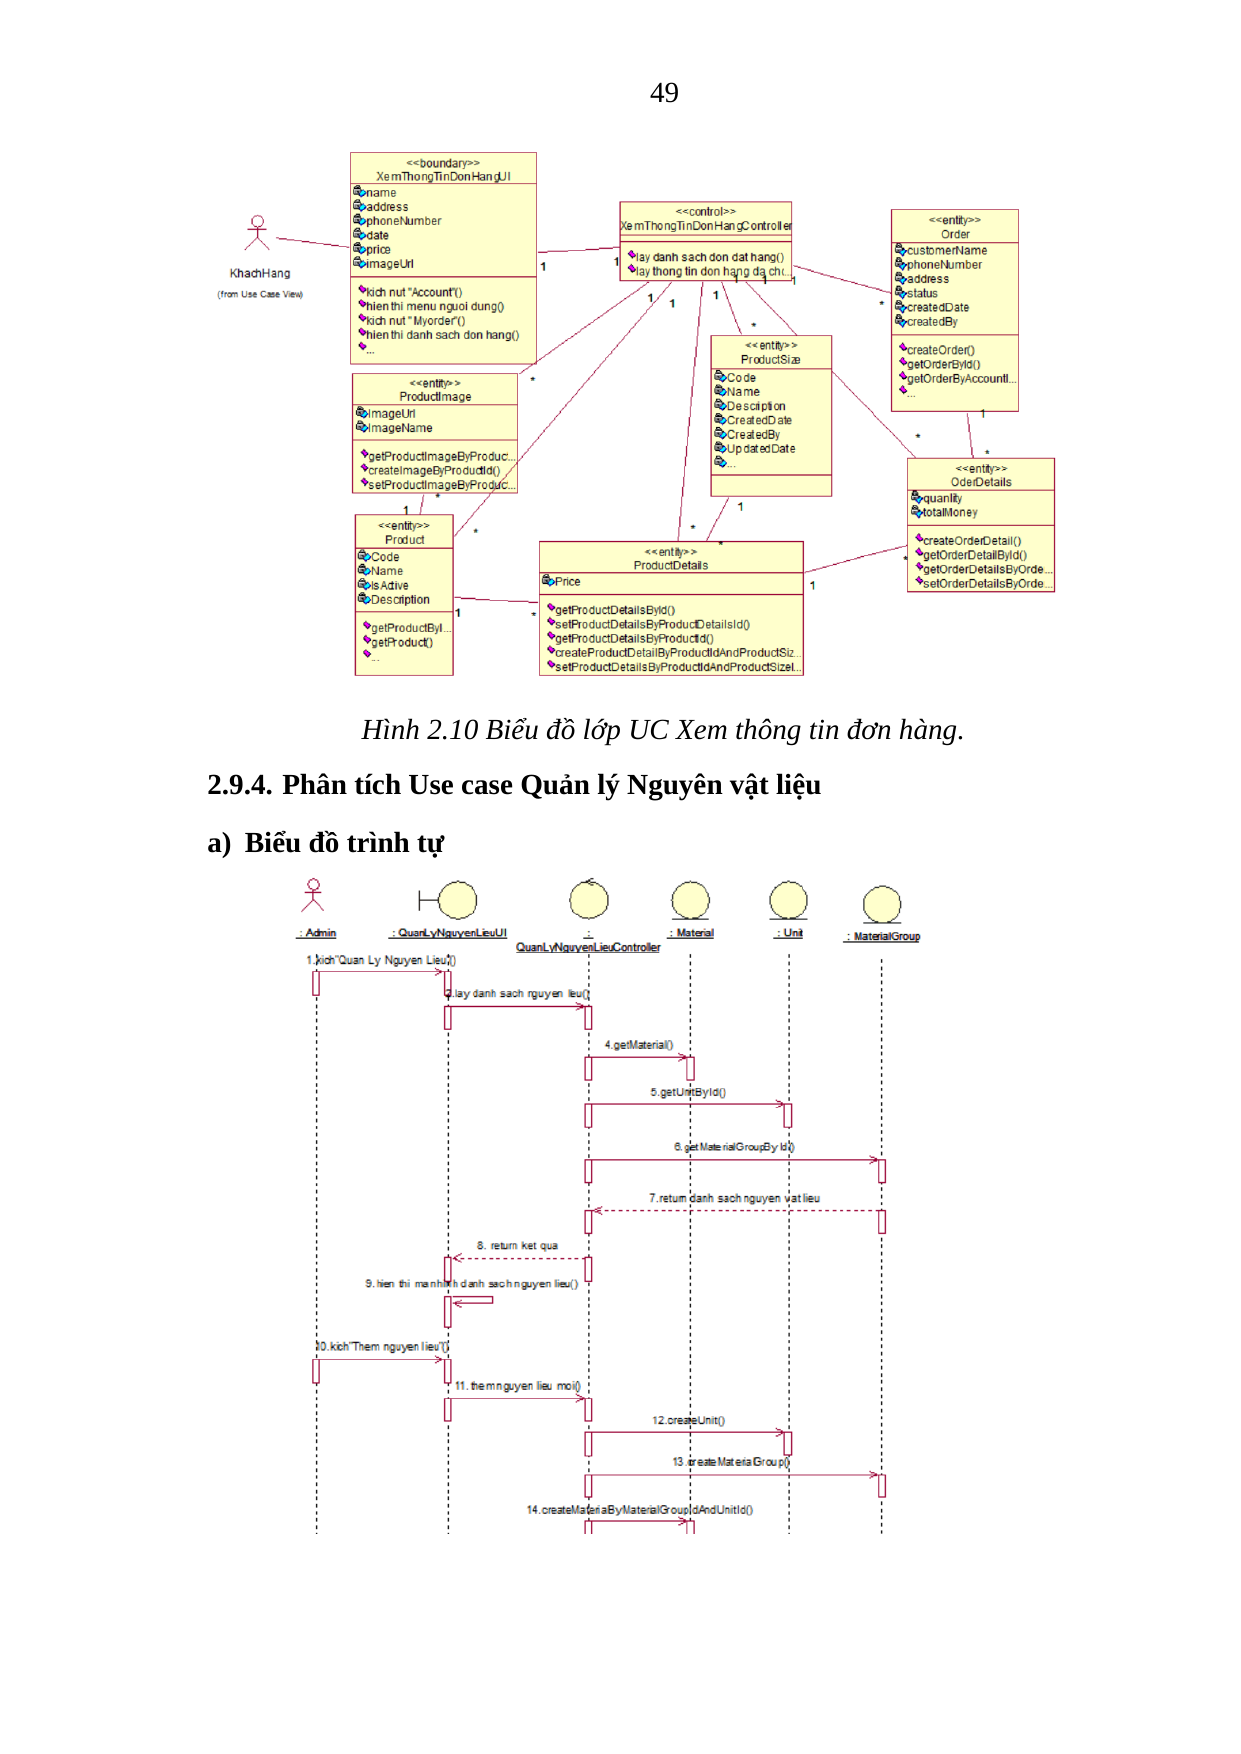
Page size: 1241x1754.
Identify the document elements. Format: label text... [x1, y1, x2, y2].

picture [207, 147, 1122, 679]
subtitle Phân tích Use case Quản lý Nguyên vật liệu [207, 767, 1122, 800]
picture [244, 875, 937, 1534]
list Biểu đồ trình tự [207, 826, 1122, 859]
